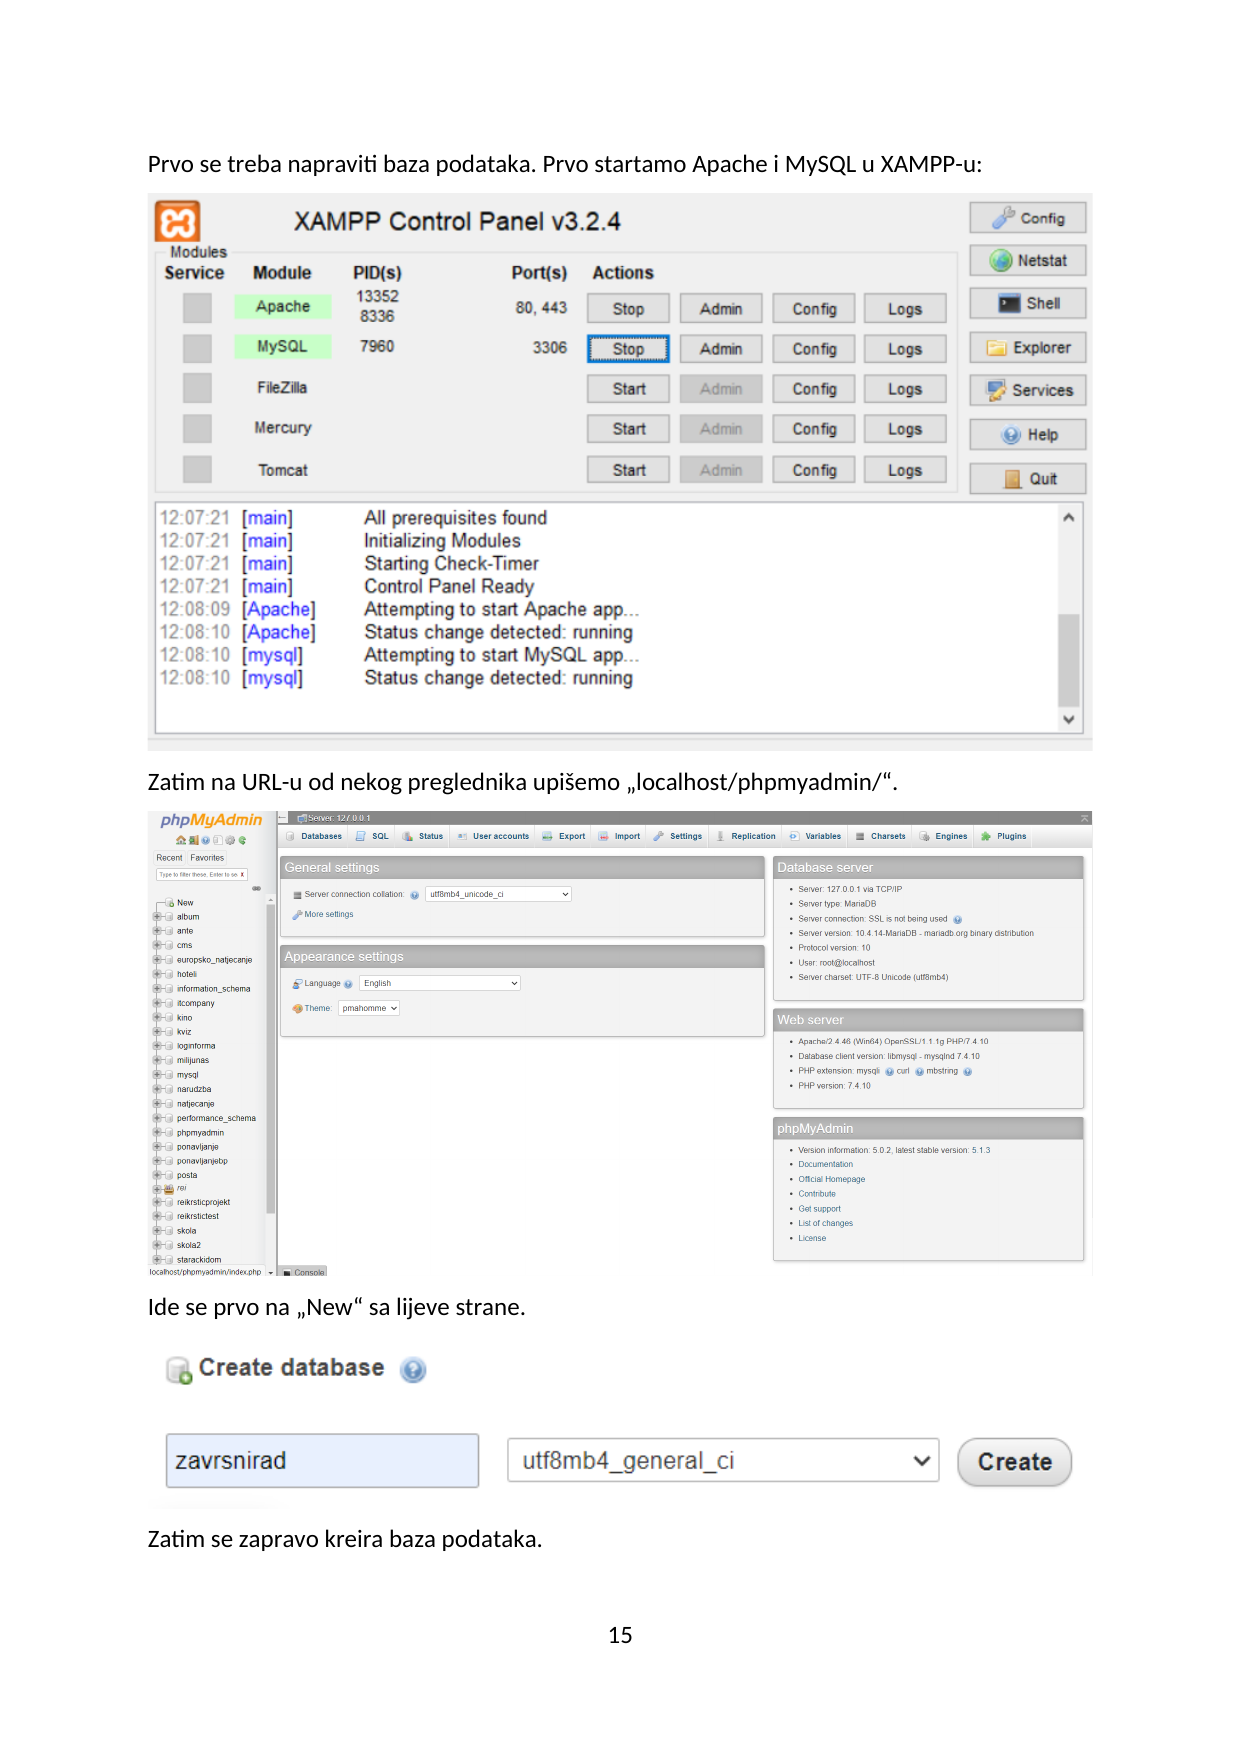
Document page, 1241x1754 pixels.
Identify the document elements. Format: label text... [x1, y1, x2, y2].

text Zatim na URL-u od nekog preglednika upišemo „localhost/phpmyadmin/“. [148, 766, 1092, 796]
picture [147, 811, 1093, 1276]
text Zatim se zapravo kreira baza podataka. [148, 1524, 1092, 1554]
picture [147, 1336, 1093, 1509]
picture [147, 193, 1093, 751]
text Ide se prvo na „New“ sa lijeve strane. [148, 1291, 1092, 1321]
text Prvo se treba napraviti baza podataka. Prvo startamo Apache i MySQL u XAMPP-u: [148, 148, 1092, 178]
